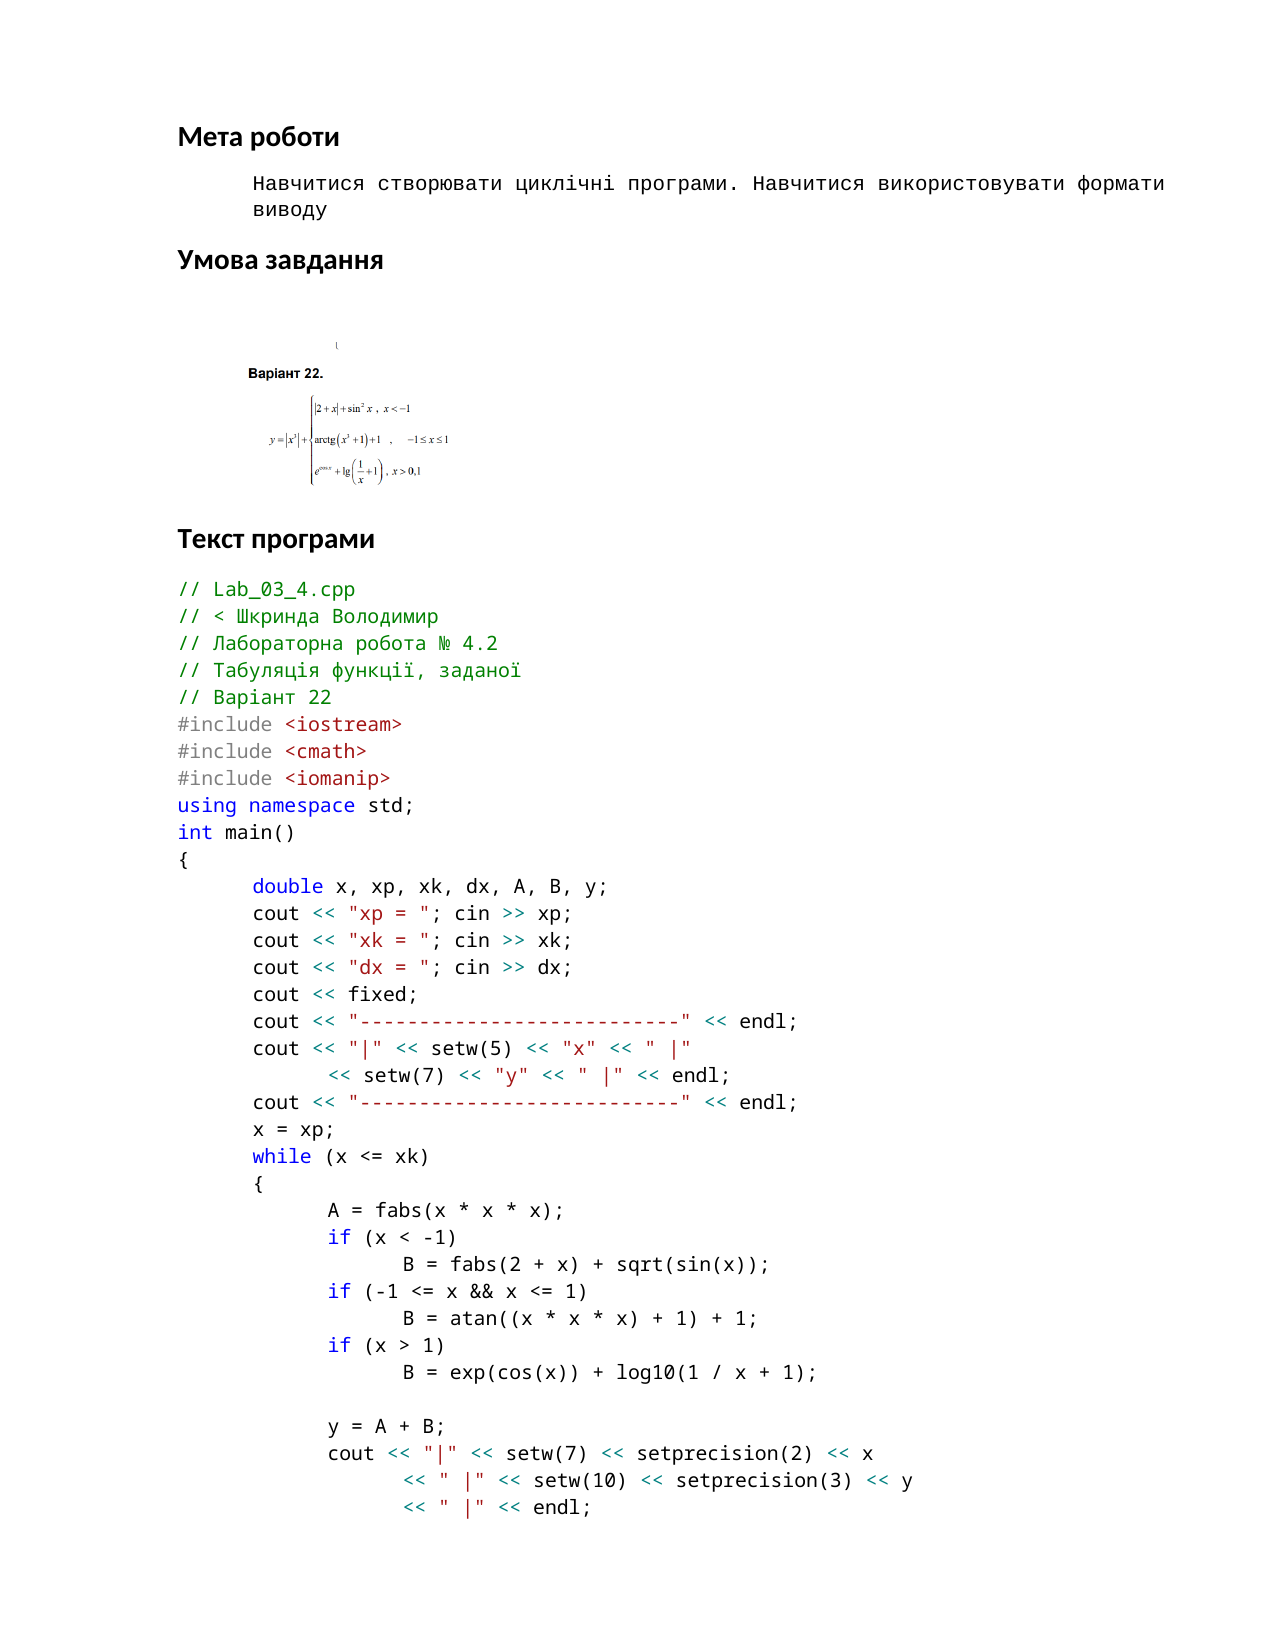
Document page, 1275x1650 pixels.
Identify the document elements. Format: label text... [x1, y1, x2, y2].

text // Варіант 22 [177, 683, 1186, 711]
text B = atan((x * x * x) + 1) + 1; [177, 1304, 1186, 1331]
text A = fabs(x * x * x); [177, 1196, 1186, 1223]
text Мета роботи [177, 118, 1186, 154]
text // Lab_03_4.cpp [177, 576, 1186, 603]
text cout << "---------------------------" << endl; [177, 1007, 1186, 1034]
text { [177, 1169, 1186, 1196]
text double x, xp, xk, dx, A, B, y; [177, 872, 1186, 899]
picture [177, 342, 523, 502]
text Навчитися створювати циклічні програми. Навчитися використовувати формати виводу [252, 173, 1186, 222]
text // < Шкринда Володимир [177, 603, 1186, 629]
text cout << "---------------------------" << endl; [177, 1088, 1186, 1115]
text cout << "xk = "; cin >> xk; [177, 926, 1186, 953]
text #include <iomanip> [177, 764, 1186, 791]
text B = fabs(2 + x) + sqrt(sin(x)); [177, 1250, 1186, 1277]
text while (x <= xk) [177, 1142, 1186, 1169]
text cout << "xp = "; cin >> xp; [177, 899, 1186, 926]
text << " |" << endl; [177, 1493, 1186, 1520]
text { [177, 845, 1186, 872]
text if (-1 <= x && x <= 1) [177, 1277, 1186, 1304]
text #include <cmath> [177, 737, 1186, 764]
text cout << "|" << setw(7) << setprecision(2) << x [177, 1439, 1186, 1466]
text int main() [177, 818, 1186, 845]
text if (x > 1) [177, 1331, 1186, 1358]
text Текст програми [177, 521, 1186, 556]
text y = A + B; [177, 1412, 1186, 1439]
text Умова завдання [177, 241, 1186, 277]
text #include <iostream> [177, 711, 1186, 737]
text cout << "dx = "; cin >> dx; [177, 953, 1186, 980]
text << " |" << setw(10) << setprecision(3) << y [177, 1466, 1186, 1493]
text x = xp; [177, 1115, 1186, 1142]
text << setw(7) << "y" << " |" << endl; [177, 1061, 1186, 1088]
text cout << "|" << setw(5) << "x" << " |" [177, 1034, 1186, 1061]
text cout << fixed; [177, 980, 1186, 1007]
text // Лабораторна робота № 4.2 [177, 629, 1186, 657]
text using namespace std; [177, 791, 1186, 818]
text // Табуляція функції, заданої [177, 657, 1186, 683]
text if (x < -1) [177, 1223, 1186, 1250]
text B = exp(cos(x)) + log10(1 / x + 1); [177, 1358, 1186, 1385]
